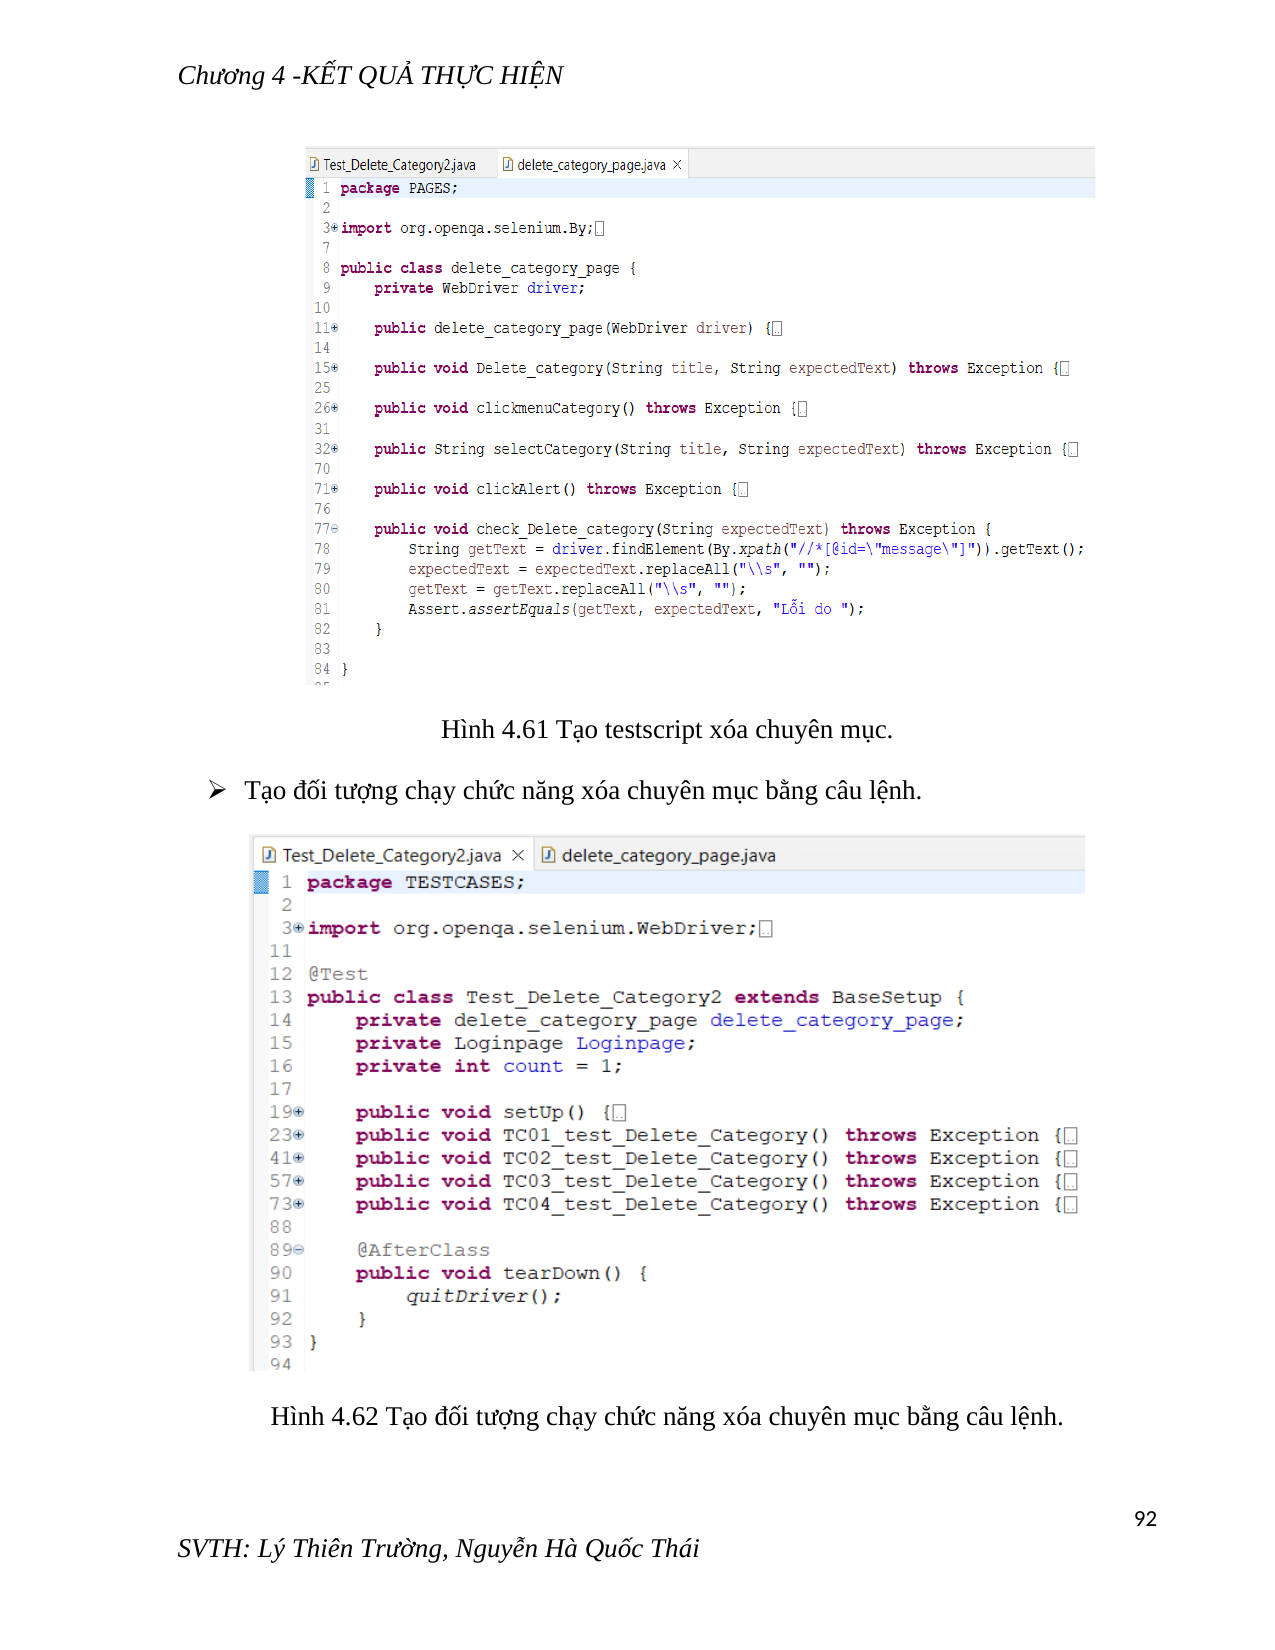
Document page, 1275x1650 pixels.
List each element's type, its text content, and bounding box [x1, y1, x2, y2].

picture [305, 146, 1096, 685]
list Tạo đối tượng chạy chức năng xóa chuyên mục bằng câu lệnh. [207, 774, 1157, 805]
text Hình 4.62 Tạo đối tượng chạy chức năng xóa chuyên mục bằng câu lệnh. [177, 1399, 1157, 1431]
text Hình 4.61 Tạo testscript xóa chuyên mục. [177, 713, 1157, 744]
picture [248, 834, 1086, 1371]
